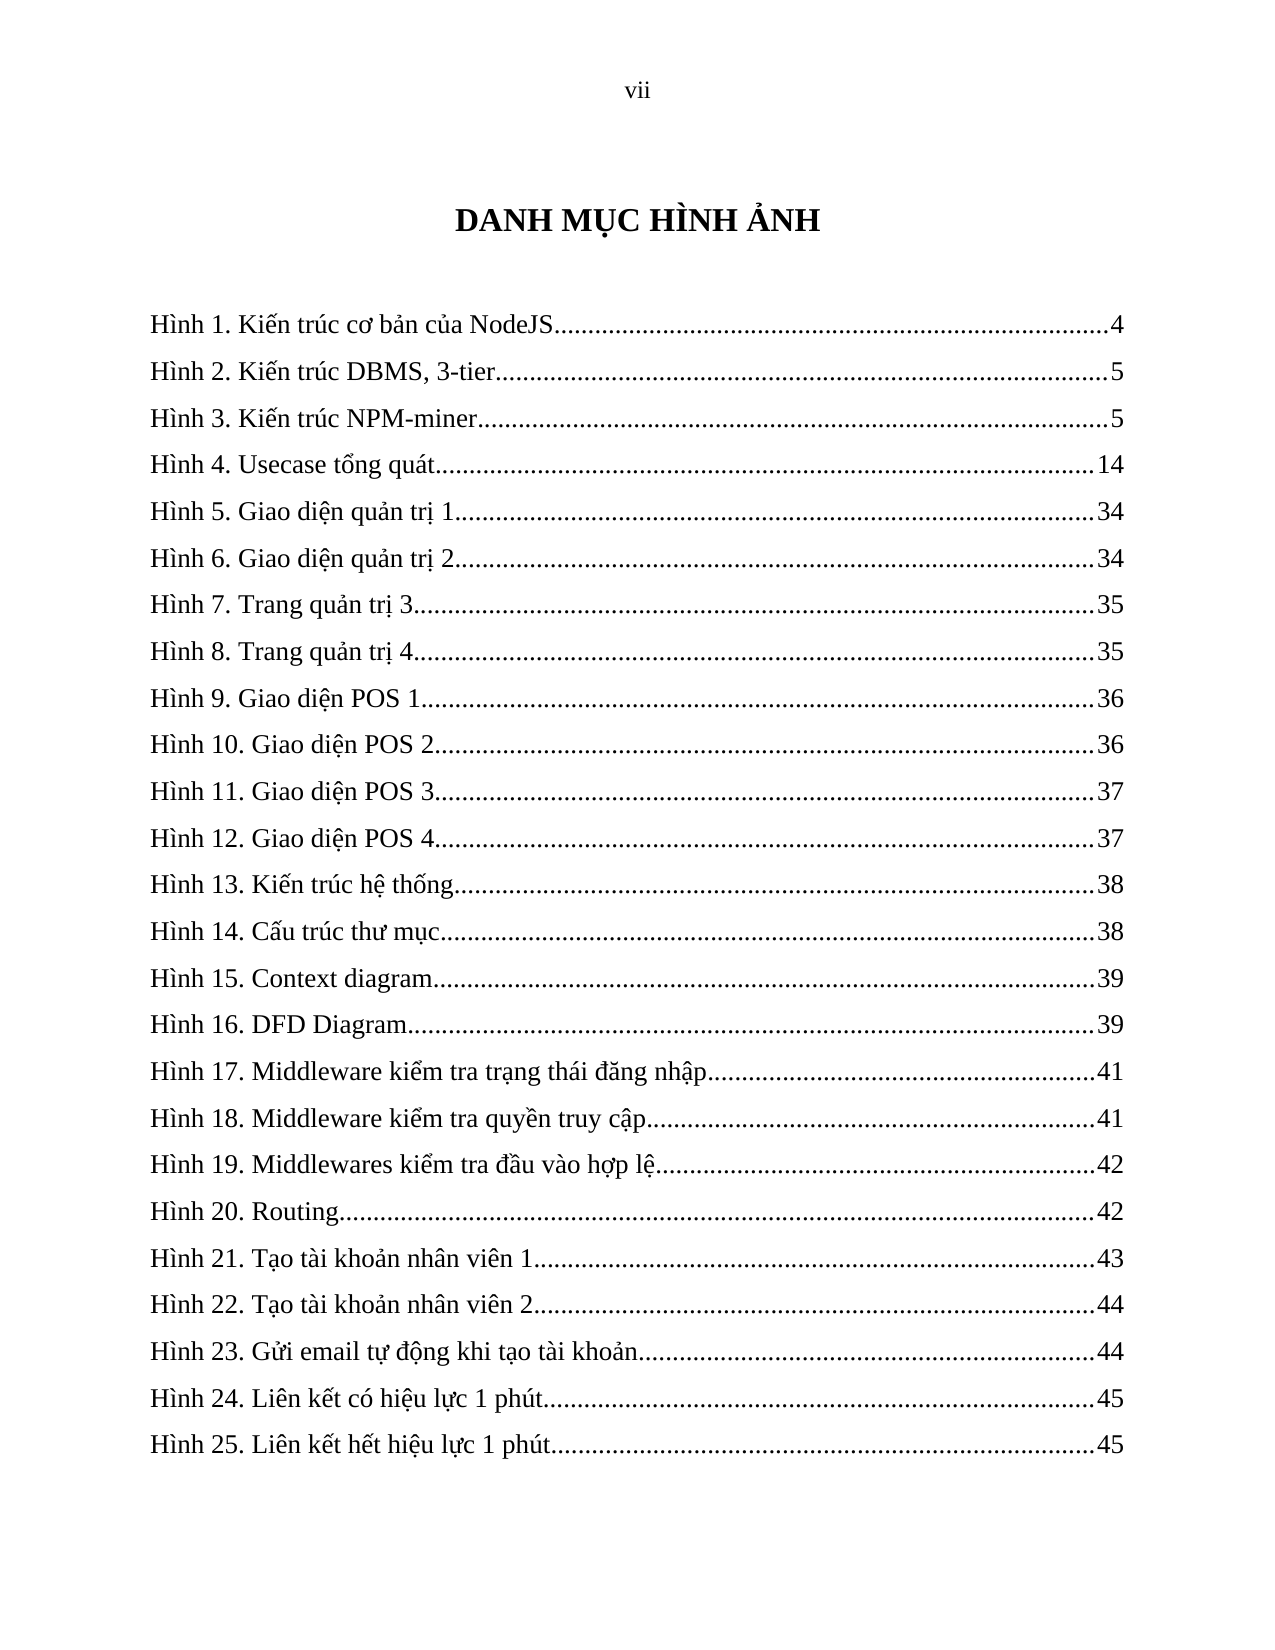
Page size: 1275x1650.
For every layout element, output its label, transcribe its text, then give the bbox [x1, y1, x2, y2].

text Hình 22. Tạo tài khoản nhân viên 2 44 [150, 1288, 1125, 1319]
text Hình 2. Kiến trúc DBMS, 3-tier 5 [150, 355, 1125, 386]
text Hình 10. Giao diện POS 2 36 [150, 728, 1125, 759]
text Hình 15. Context diagram 39 [150, 962, 1125, 993]
text Hình 3. Kiến trúc NPM-miner 5 [150, 402, 1125, 433]
text Hình 4. Usecase tổng quát 14 [150, 448, 1125, 479]
text Hình 20. Routing 42 [150, 1195, 1125, 1226]
text Hình 1. Kiến trúc cơ bản của NodeJS 4 [150, 308, 1125, 339]
text Hình 17. Middleware kiểm tra trạng thái đăng nhập 41 [150, 1055, 1125, 1086]
text Hình 12. Giao diện POS 4 37 [150, 822, 1125, 853]
text Hình 6. Giao diện quản trị 2 34 [150, 542, 1125, 573]
text Hình 25. Liên kết hết hiệu lực 1 phút 45 [150, 1428, 1125, 1459]
text Hình 24. Liên kết có hiệu lực 1 phút 45 [150, 1382, 1125, 1413]
text Hình 7. Trang quản trị 3 35 [150, 588, 1125, 619]
text Hình 13. Kiến trúc hệ thống 38 [150, 868, 1125, 899]
text Hình 11. Giao diện POS 3 37 [150, 775, 1125, 806]
text Hình 9. Giao diện POS 1 36 [150, 682, 1125, 713]
text Hình 14. Cấu trúc thư mục 38 [150, 915, 1125, 946]
text Hình 18. Middleware kiểm tra quyền truy cập 41 [150, 1102, 1125, 1133]
text Hình 21. Tạo tài khoản nhân viên 1 43 [150, 1242, 1125, 1273]
text Hình 16. DFD Diagram 39 [150, 1008, 1125, 1039]
text DANH MỤC HÌNH ẢNH [150, 200, 1125, 238]
text Hình 5. Giao diện quản trị 1 34 [150, 495, 1125, 526]
text Hình 8. Trang quản trị 4 35 [150, 635, 1125, 666]
text Hình 19. Middlewares kiểm tra đầu vào hợp lệ 42 [150, 1148, 1125, 1179]
text Hình 23. Gửi email tự động khi tạo tài khoản 44 [150, 1335, 1125, 1366]
